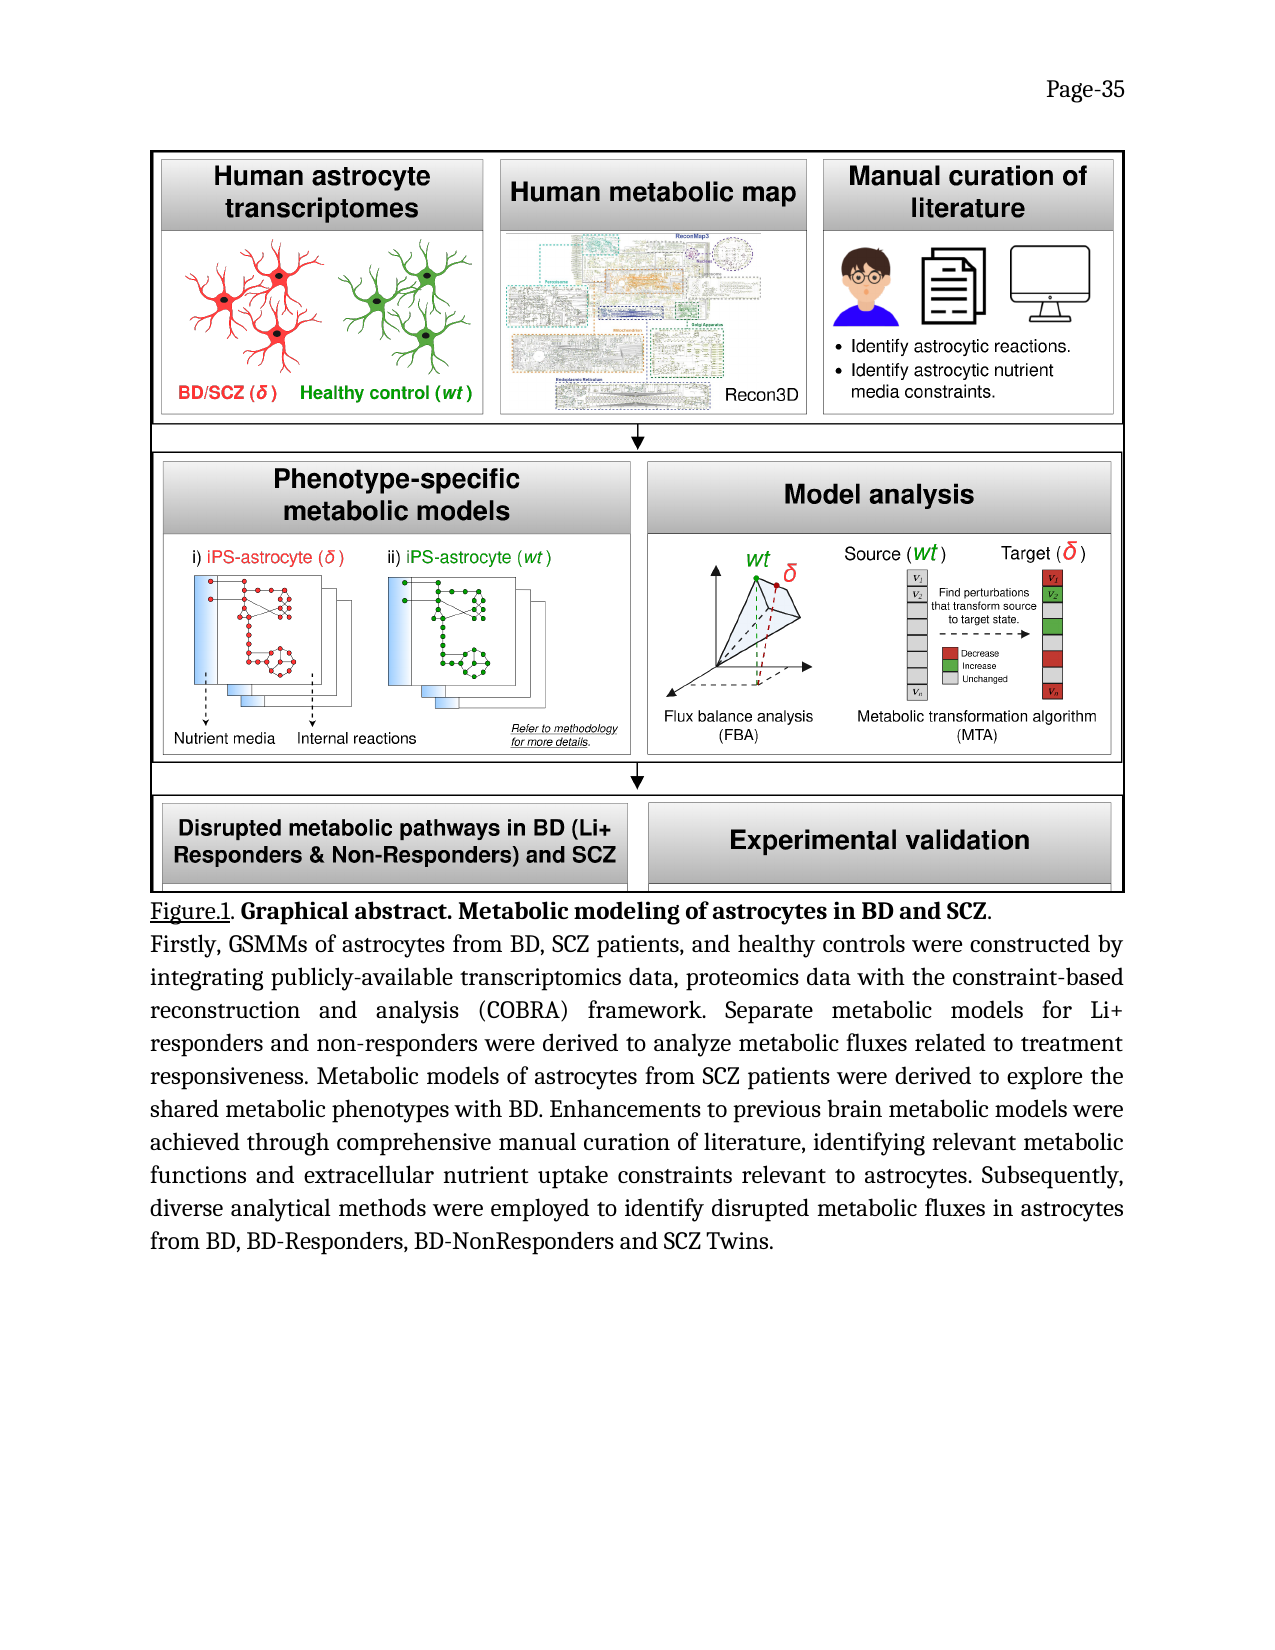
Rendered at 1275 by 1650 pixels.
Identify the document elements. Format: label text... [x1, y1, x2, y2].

picture [152, 152, 1123, 891]
text Firstly, GSMMs of astrocytes from BD, SCZ patients, and healthy controls were constructed by integrating publicly-available transcriptomics data, proteomics data with the constraint-based reconstruction and analysis (COBRA) framework. Separate metabolic models for Li+ responders and non-responders were derived to analyze metabolic fluxes related to treatment responsiveness. Metabolic models of astrocytes from SCZ patients were derived to explore the shared metabolic phenotypes with BD. Enhancements to previous brain metabolic models were achieved through comprehensive manual curation of literature, identifying relevant metabolic functions and extracellular nutrient uptake constraints relevant to astrocytes. Subsequently, diverse analytical methods were employed to identify disrupted metabolic fluxes in astrocytes from BD, BD-Responders, BD-NonResponders and SCZ Twins. [150, 930, 1125, 1256]
text Figure.1. Graphical abstract. Metabolic modeling of astrocytes in BD and SCZ. [150, 897, 1125, 926]
